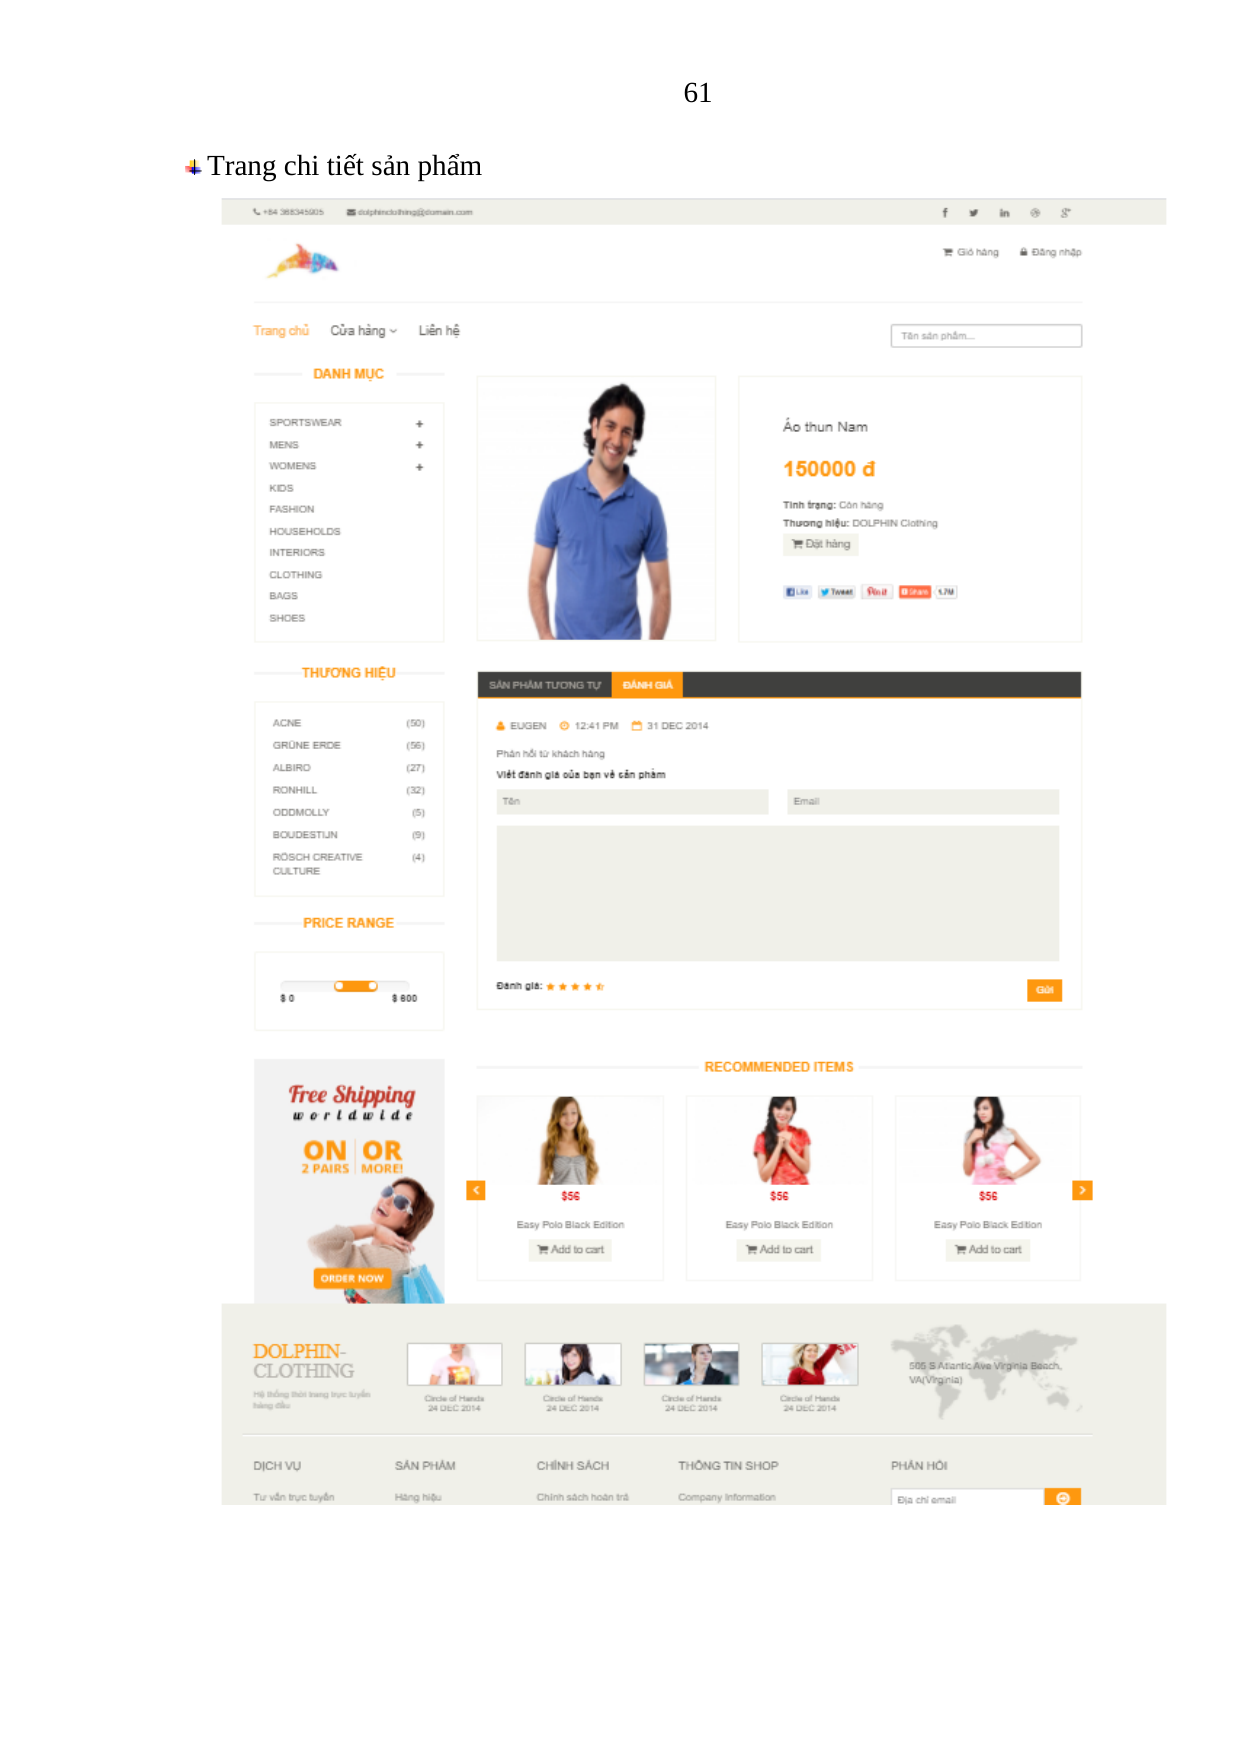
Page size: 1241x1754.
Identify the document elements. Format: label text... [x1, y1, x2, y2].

picture [221, 198, 1167, 1505]
picture [185, 158, 202, 175]
